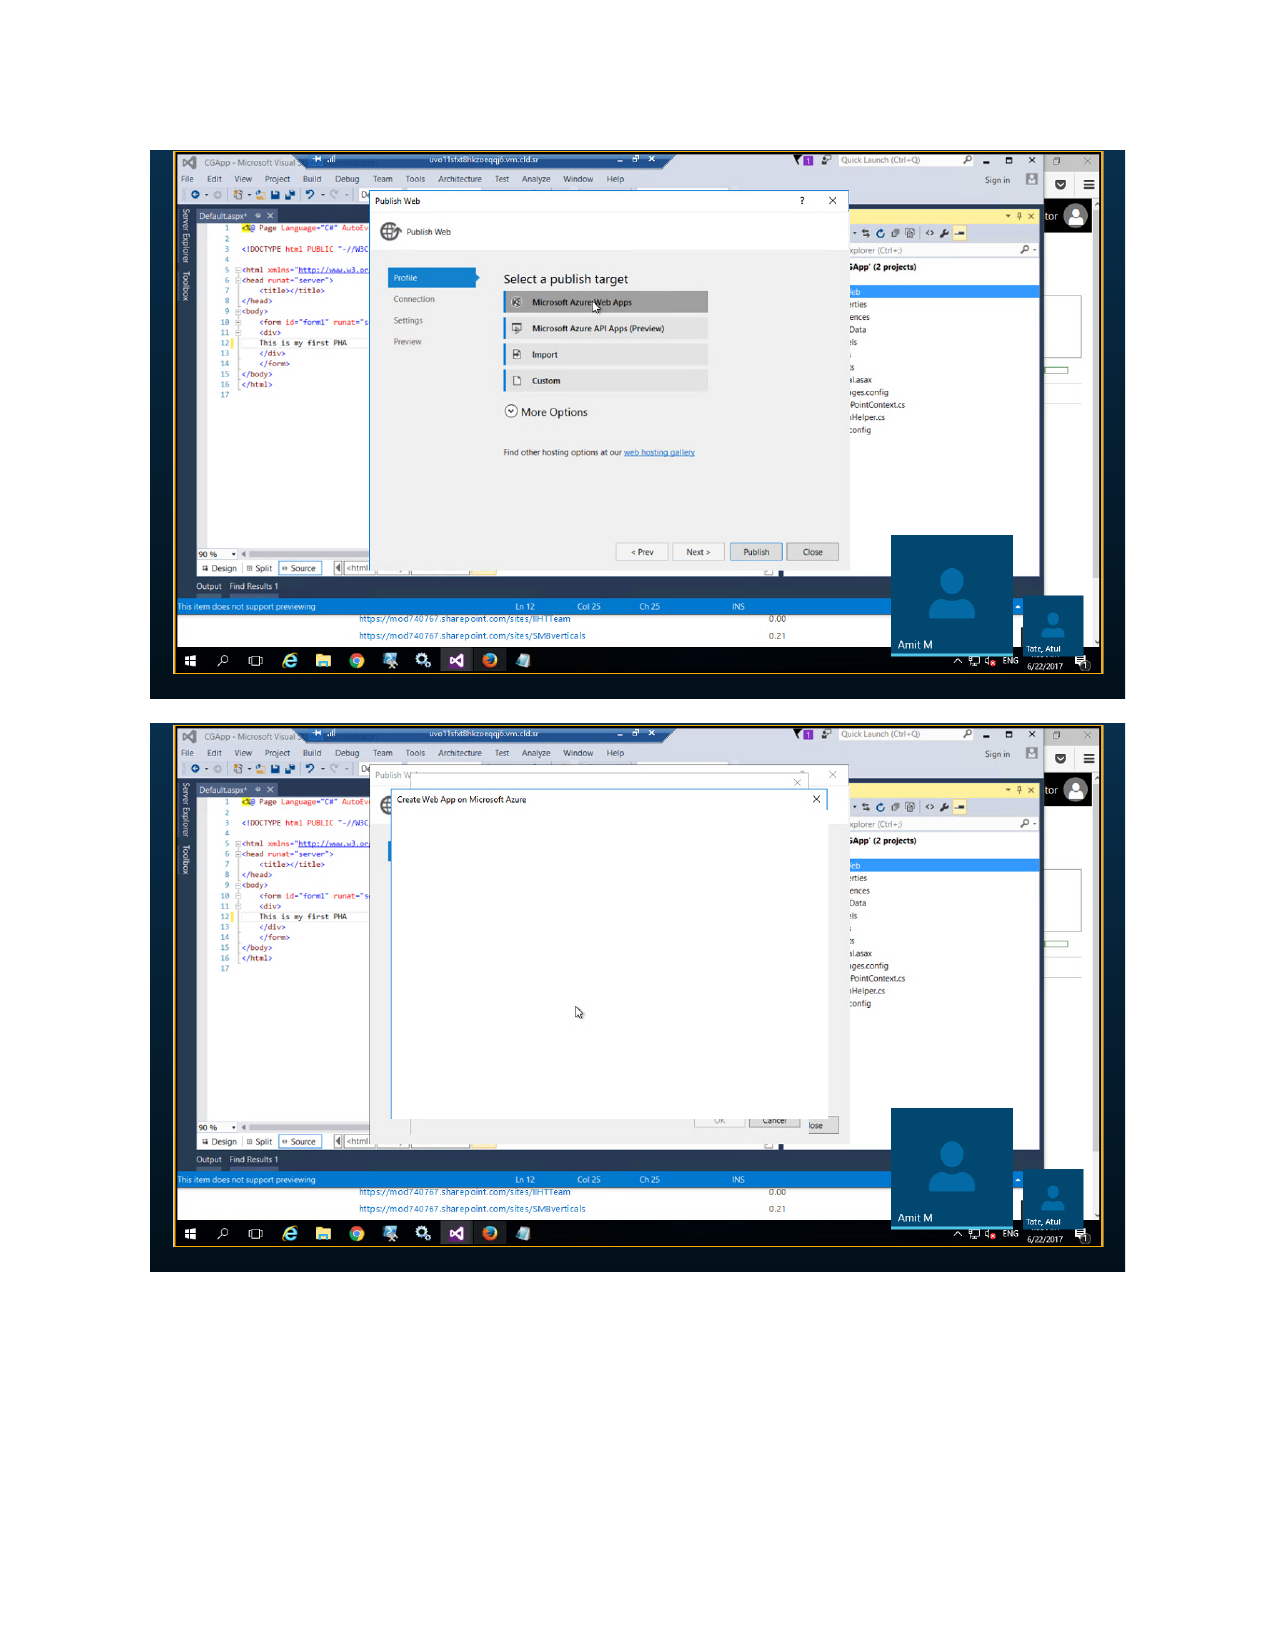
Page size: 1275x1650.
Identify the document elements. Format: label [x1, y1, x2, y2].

picture [150, 150, 1125, 699]
picture [150, 723, 1125, 1272]
